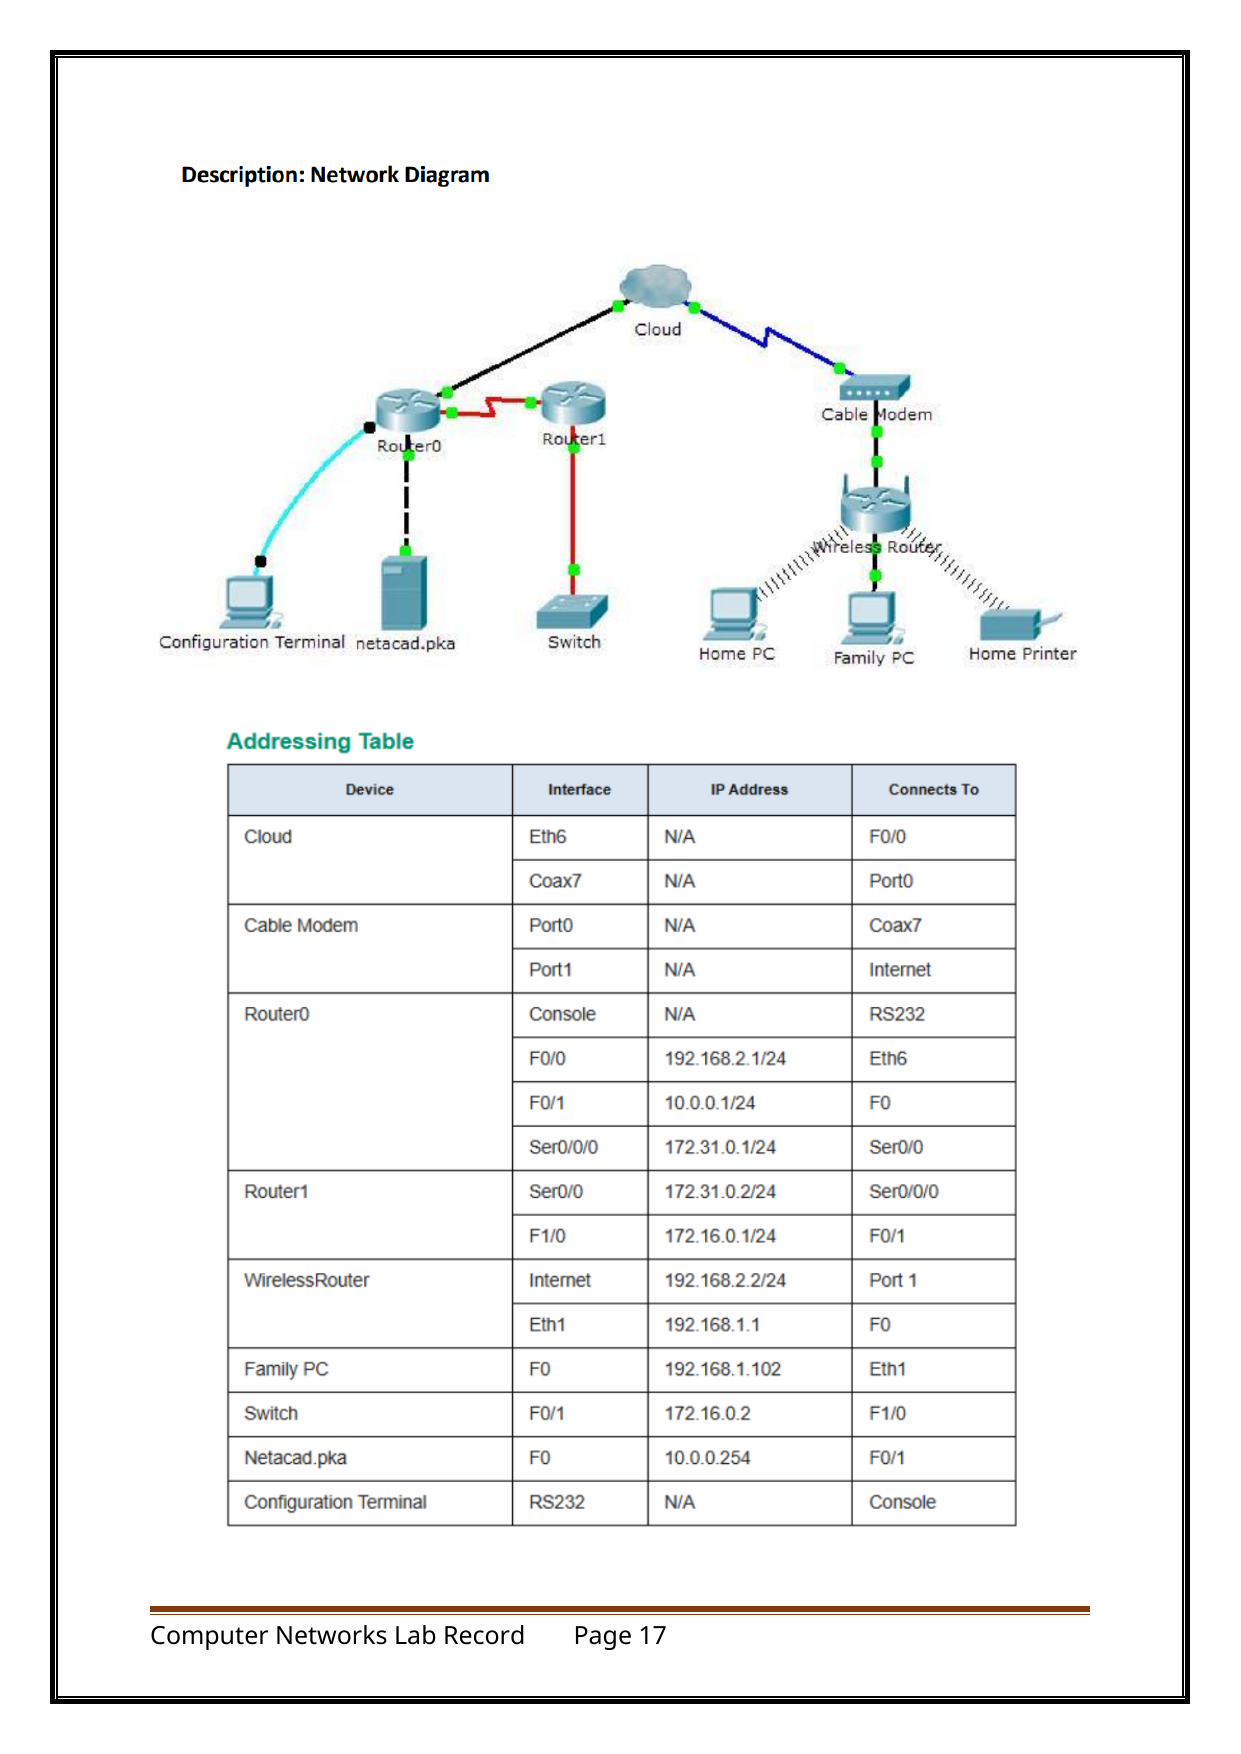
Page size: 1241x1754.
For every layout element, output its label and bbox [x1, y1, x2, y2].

picture [217, 720, 1023, 1534]
picture [150, 150, 1106, 687]
